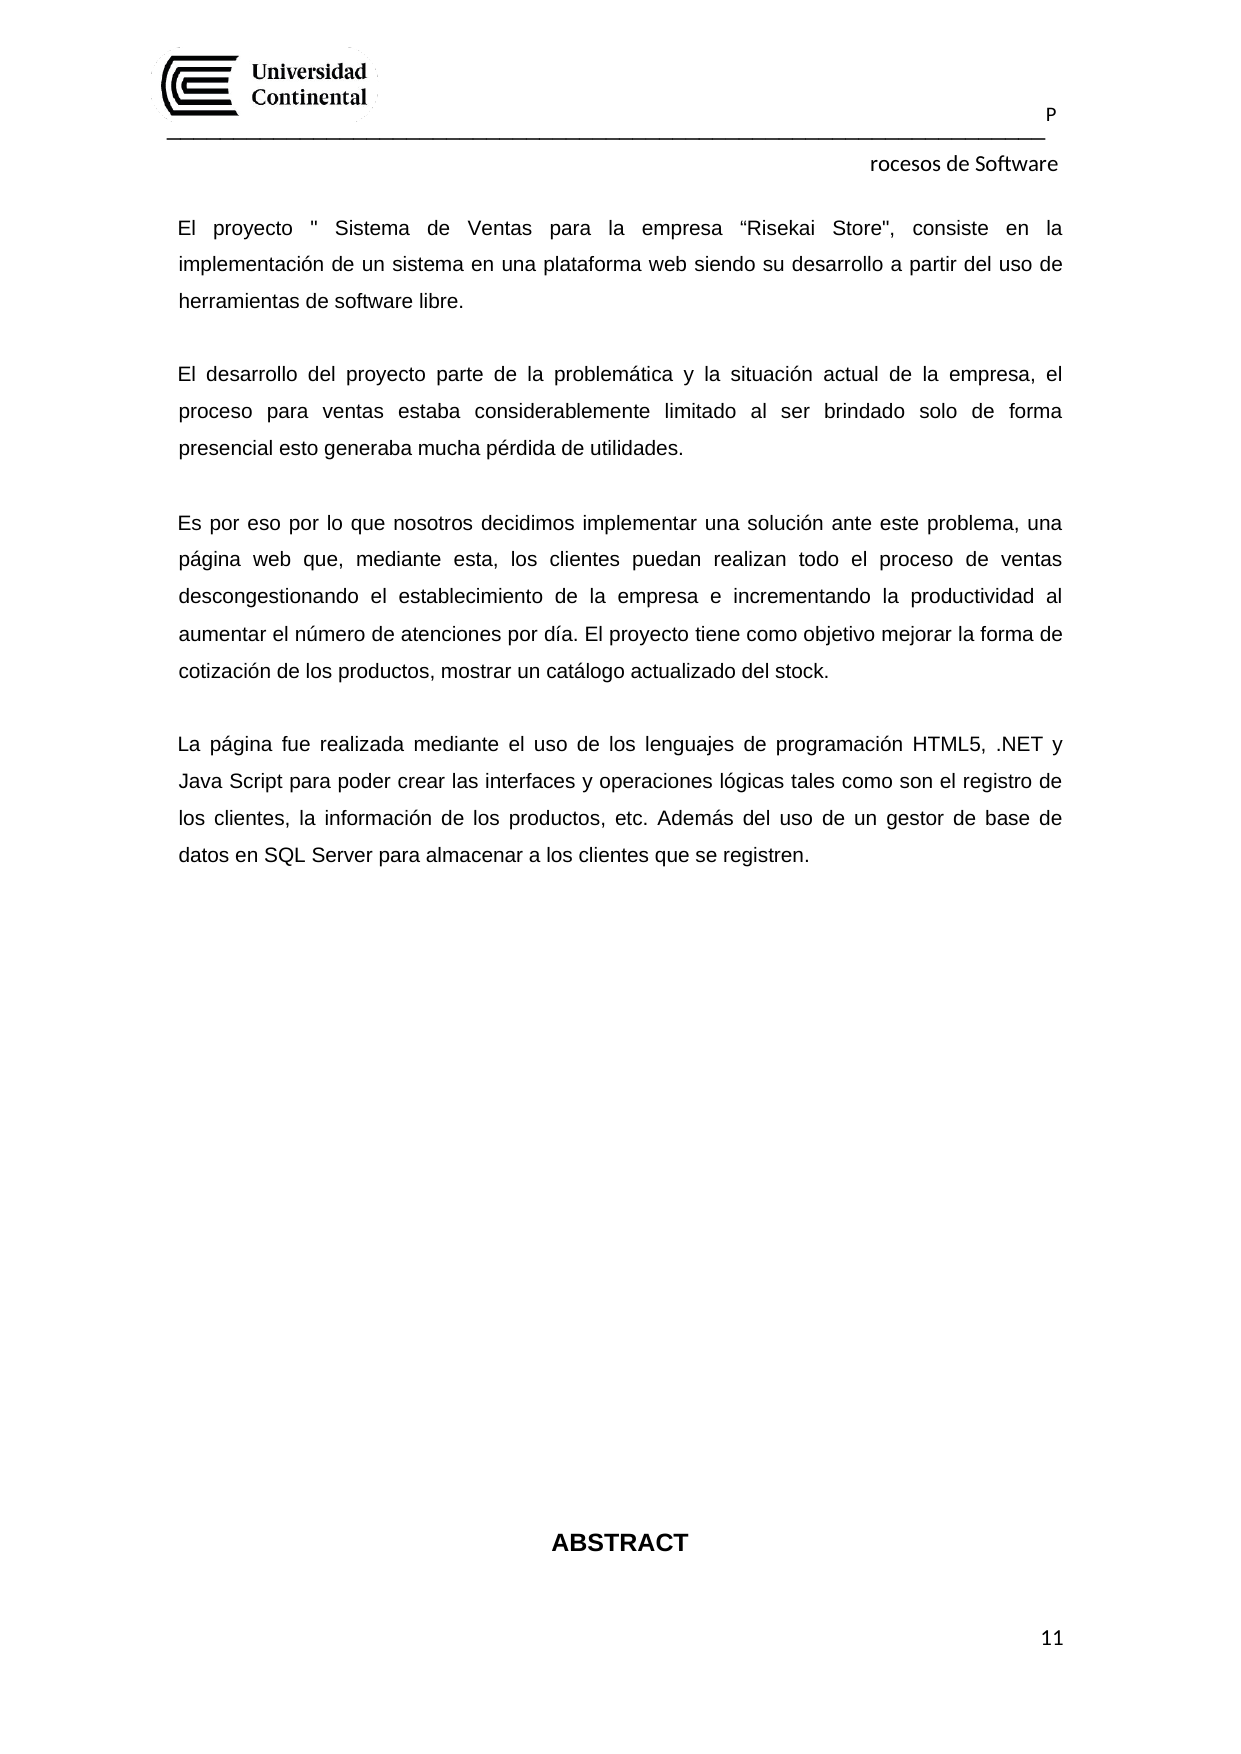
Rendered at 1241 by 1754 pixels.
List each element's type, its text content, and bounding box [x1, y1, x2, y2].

text ABSTRACT [177, 1528, 1063, 1557]
picture [141, 44, 383, 122]
text El desarrollo del proyecto parte de la problemática y la situación actual de la empresa, el proceso para ventas estaba considerablemente limitado al ser brindado solo de forma presencial esto generaba mucha pérdida de utilidades. [177, 362, 1064, 460]
text Es por eso por lo que nosotros decidimos implementar una solución ante este problema, una página web que, mediante esta, los clientes puedan realizan todo el proceso de ventas descongestionando el establecimiento de la empresa e incrementando la productividad al aumentar el número de atenciones por día. El proyecto tiene como objetivo mejorar la forma de cotización de los productos, mostrar un catálogo actualizado del stock. [177, 511, 1064, 683]
text El proyecto " Sistema de Ventas para la empresa “Risekai Store", consiste en la implementación de un sistema en una plataforma web siendo su desarrollo a partir del uso de herramientas de software libre. [177, 215, 1064, 313]
text La página fue realizada mediante el uso de los lenguajes de programación HTML5, .NET y Java Script para poder crear las interfaces y operaciones lógicas tales como son el registro de los clientes, la información de los productos, etc. Además del uso de un gestor de base de datos en SQL Server para almacenar a los clientes que se registren. [177, 732, 1064, 867]
